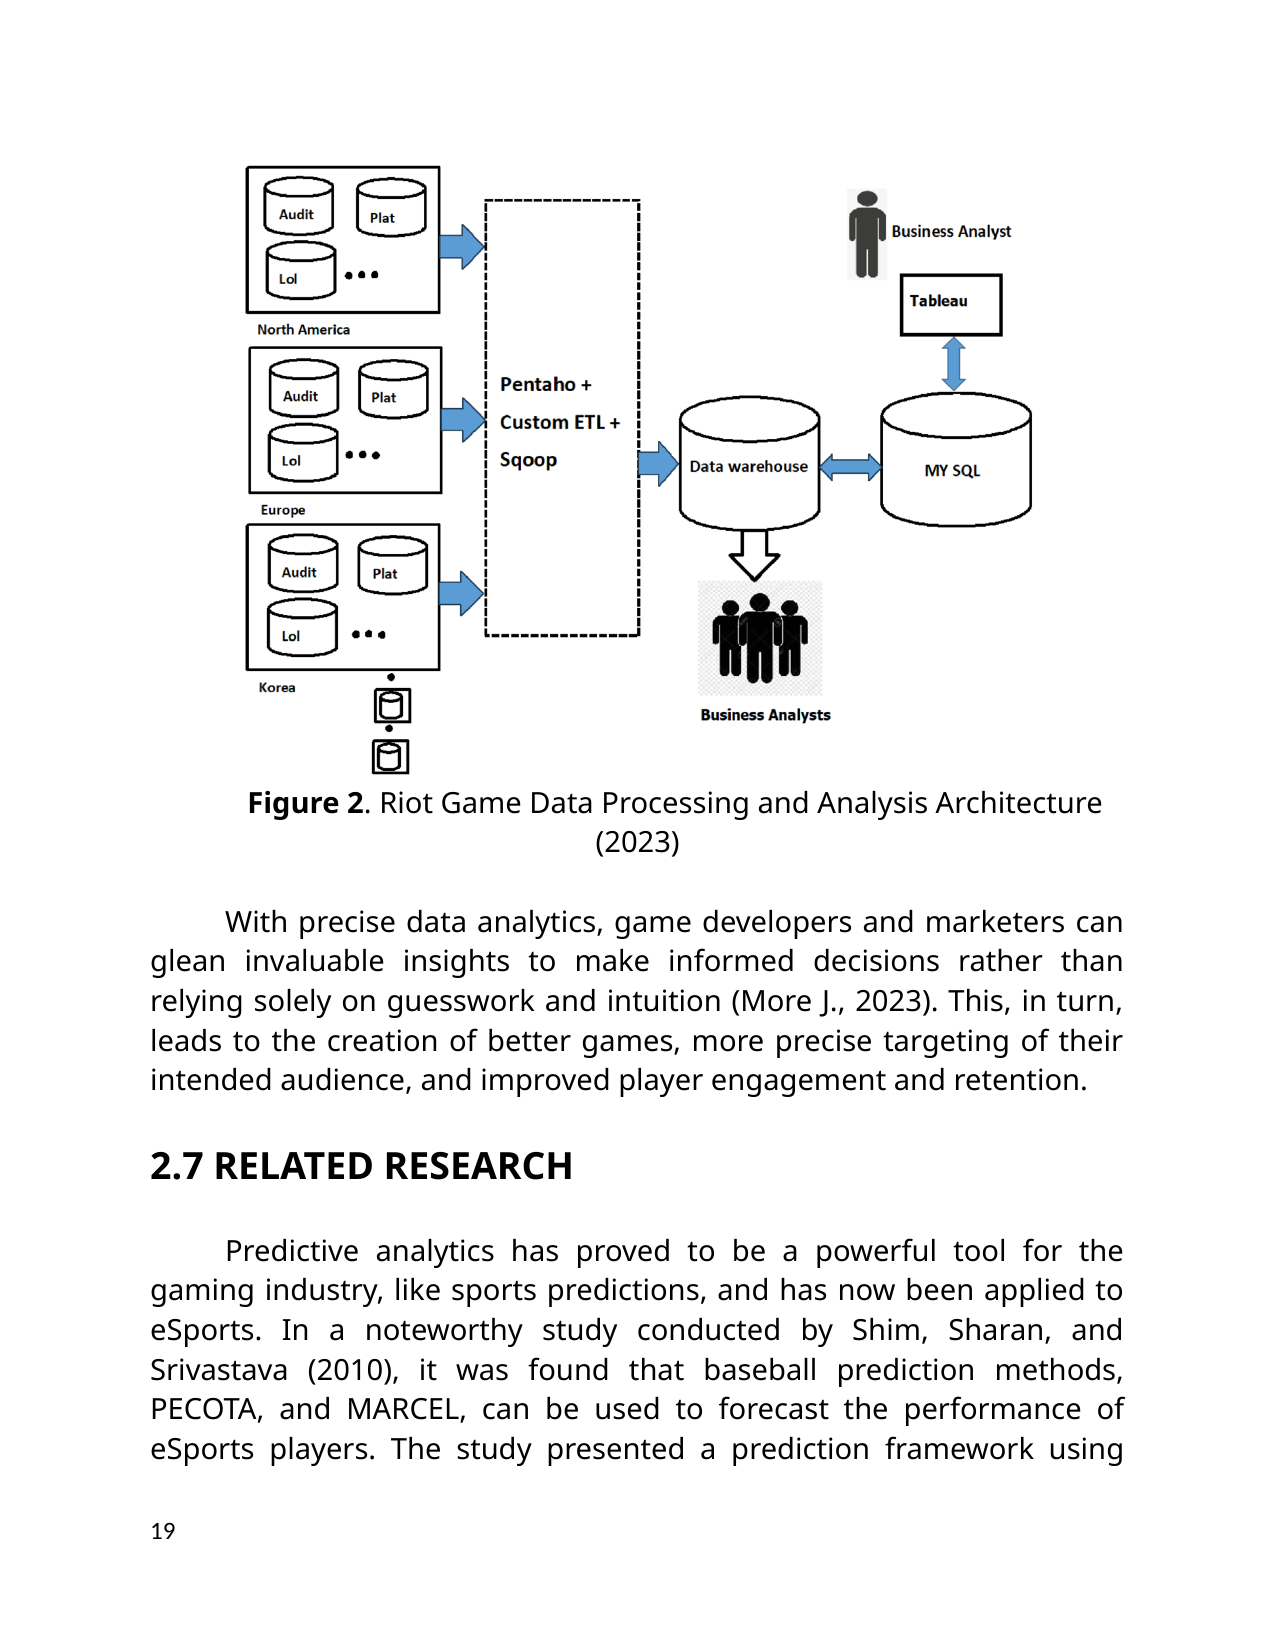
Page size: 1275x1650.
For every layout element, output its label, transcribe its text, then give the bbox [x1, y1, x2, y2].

picture [225, 150, 1059, 782]
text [150, 1230, 1125, 1468]
text 2.7 RELATED RESEARCH [150, 1139, 1125, 1190]
text Figure 2. Riot Game Data Processing and Analysis Architecture (2023) [150, 782, 1125, 861]
text With precise data analytics, game developers and marketers can glean invaluable insights to make informed decisions rather than relying solely on guesswork and intuition (More J., 2023). This, in turn, leads to the creation of better games, more precise targeting of their intended audience, and improved player engagement and retention. [150, 901, 1125, 1099]
